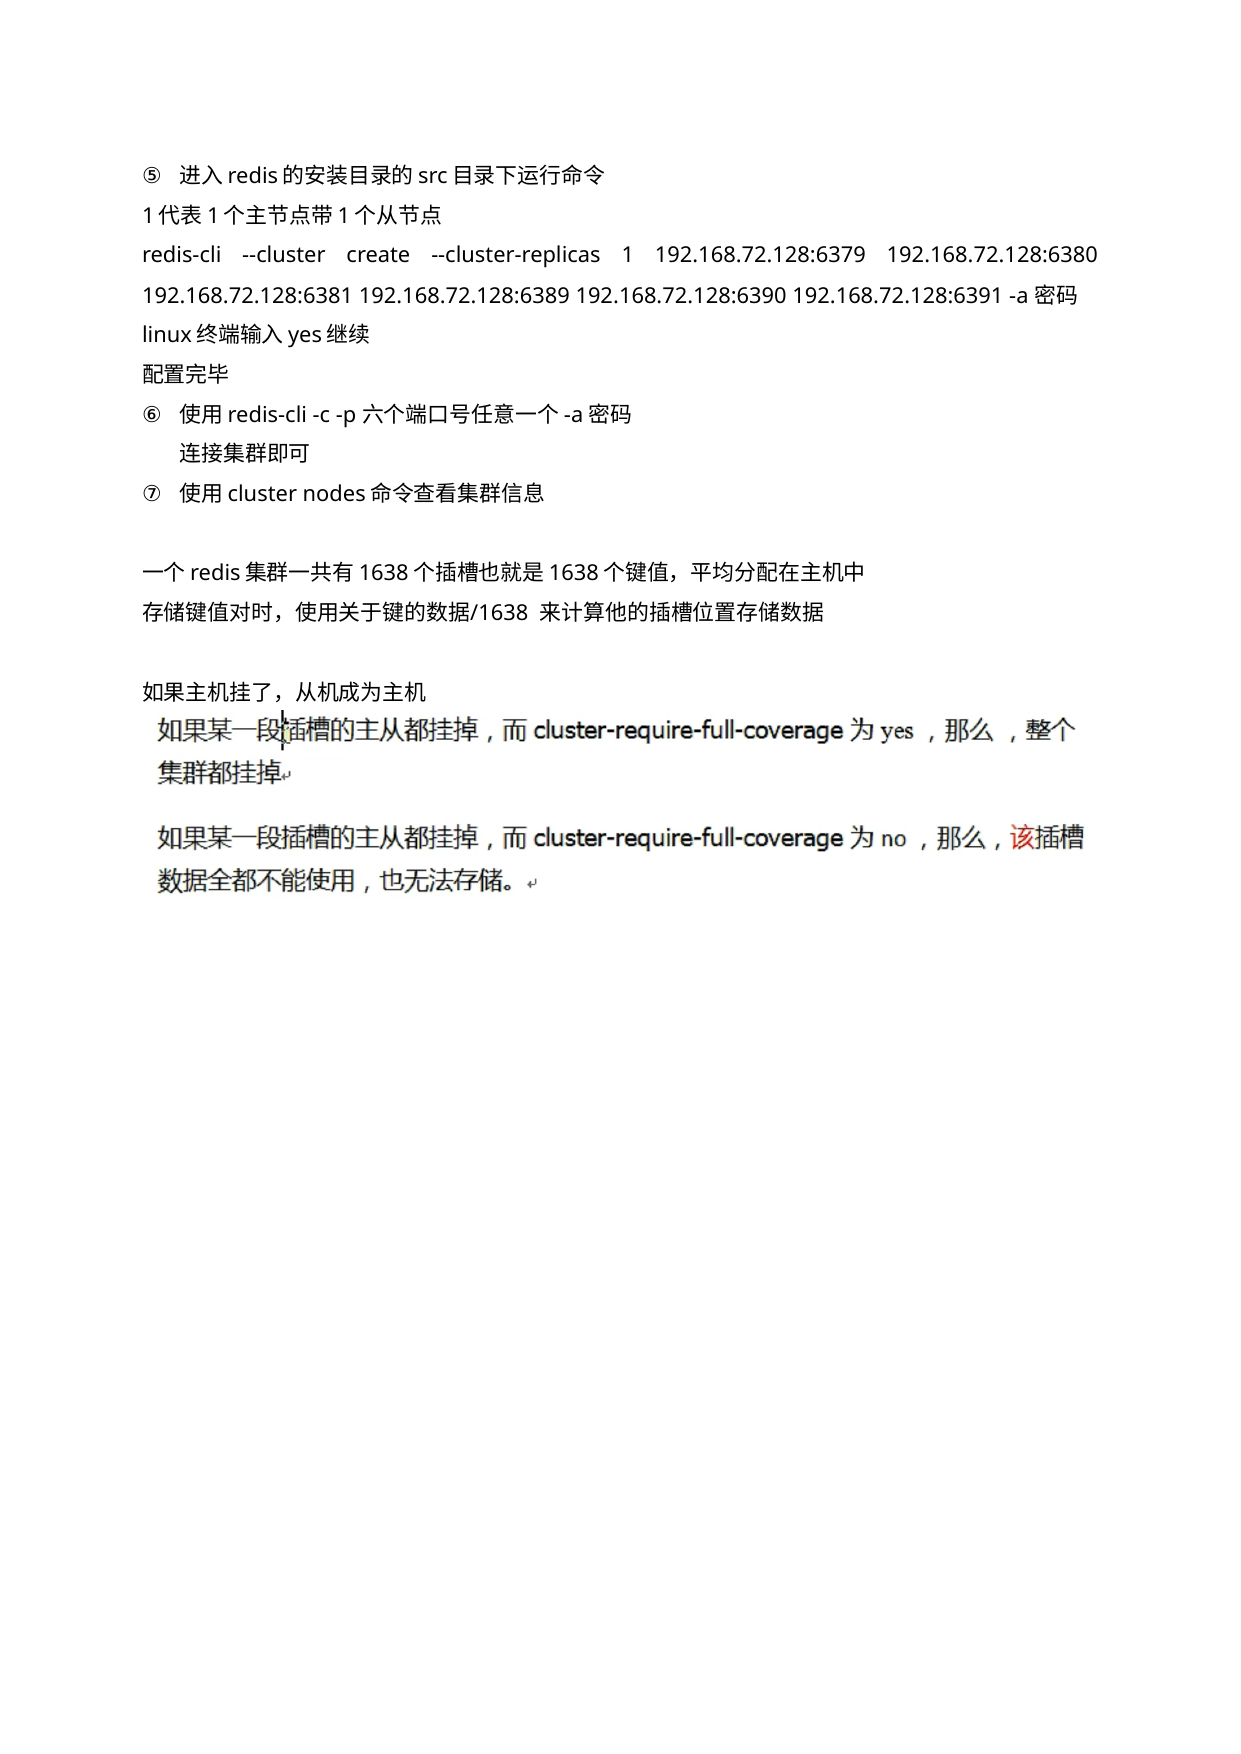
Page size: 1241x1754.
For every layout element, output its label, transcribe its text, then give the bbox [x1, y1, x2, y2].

list 使用cluster nodes命令查看集群信息 [142, 472, 1098, 512]
list 使用redis-cli -c -p 六个端口号任意一个 -a 密码 [142, 393, 1098, 432]
text 存储键值对时，使用关于键的数据/1638 来计算他的插槽位置存储数据 [142, 591, 1098, 631]
text 如果主机挂了，从机成为主机 [142, 671, 1098, 710]
picture [141, 710, 1099, 900]
text 1代表1个主节点带1个从节点 [142, 194, 1098, 234]
text 配置完毕 [142, 353, 1098, 393]
list 连接集群即可 [179, 432, 1098, 472]
text redis-cli --cluster create --cluster-replicas 1 192.168.72.128:6379 192.168.72.128:6380 192.168.72.128:6381 192.168.72.128:6389 192.168.72.128:6390 192.168.72.128:6391 -a 密码 [142, 234, 1098, 313]
text linux终端输入yes继续 [142, 313, 1098, 353]
text 一个redis集群一共有1638个插槽也就是1638个键值，平均分配在主机中 [142, 551, 1098, 591]
list 进入redis的安装目录的src目录下运行命令 [142, 154, 1098, 194]
